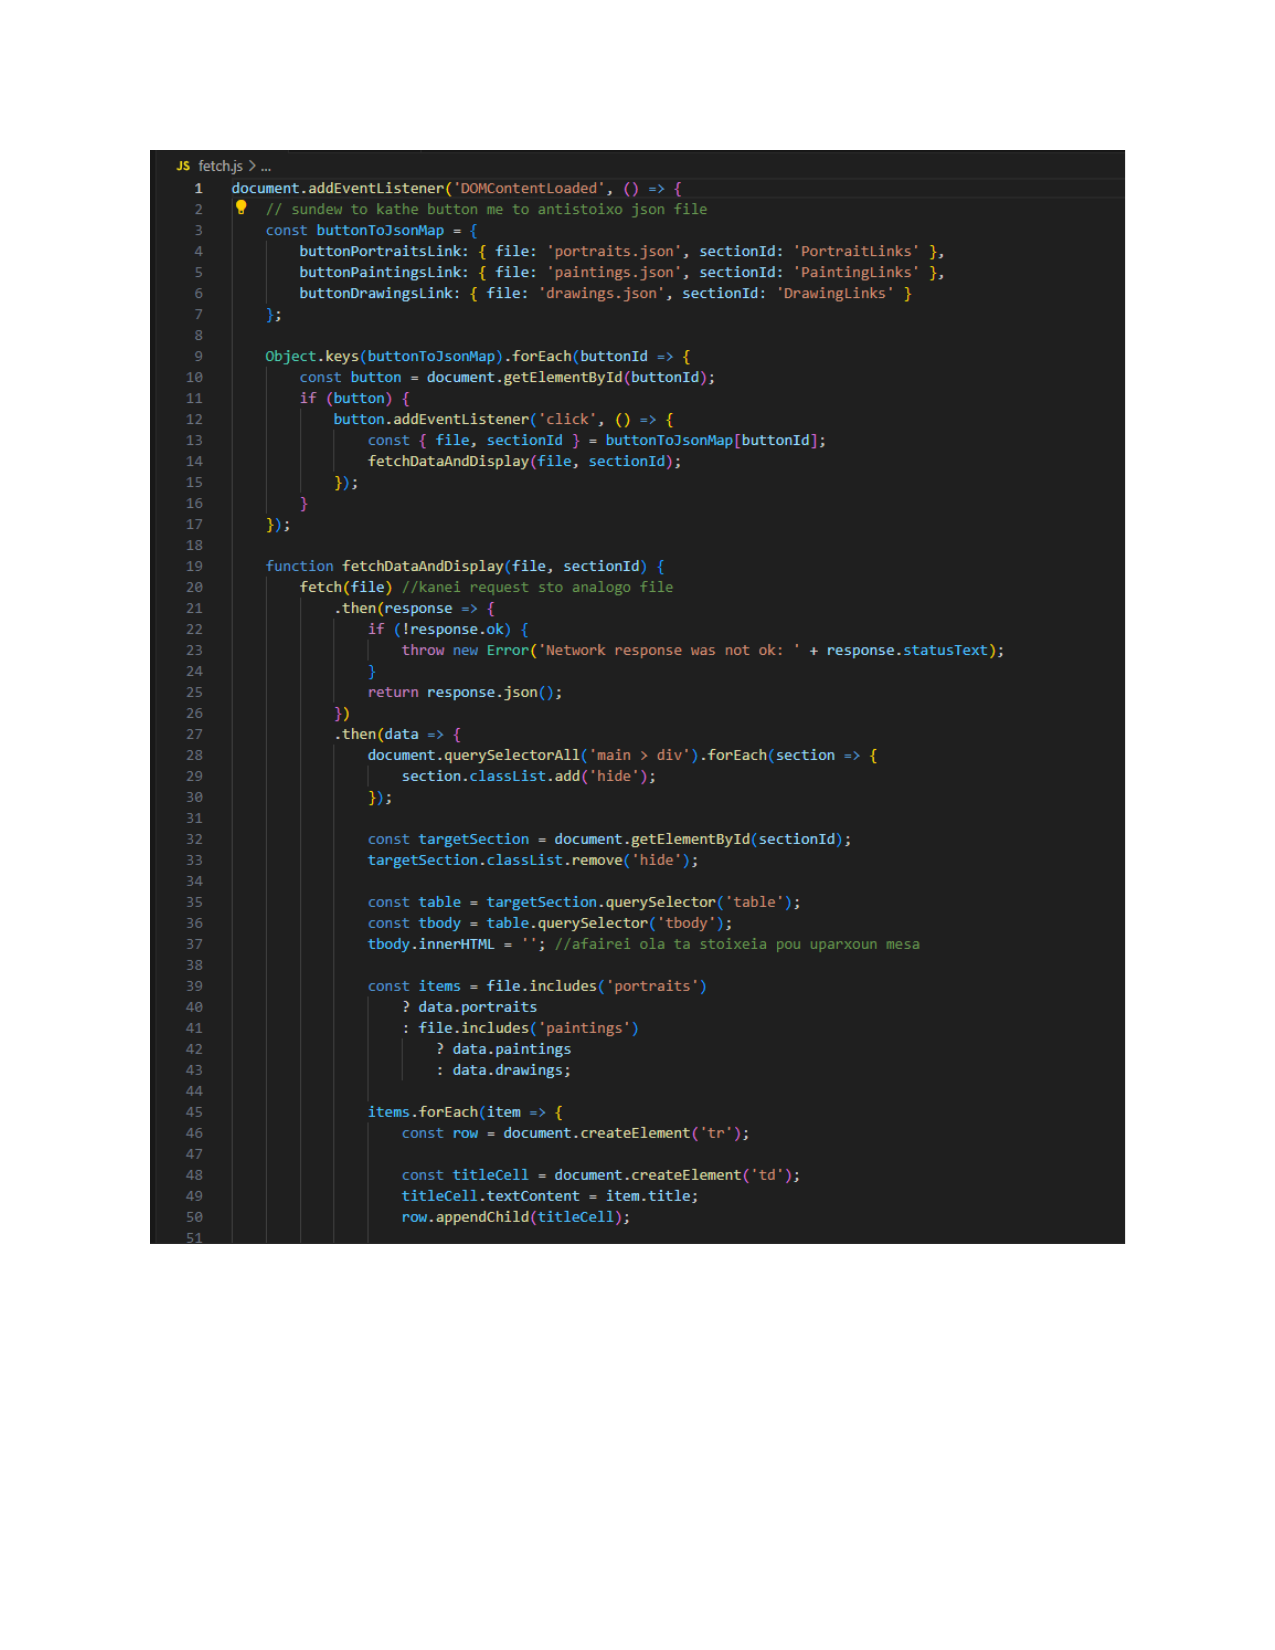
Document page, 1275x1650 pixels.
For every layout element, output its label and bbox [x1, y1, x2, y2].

picture [150, 150, 1125, 1244]
